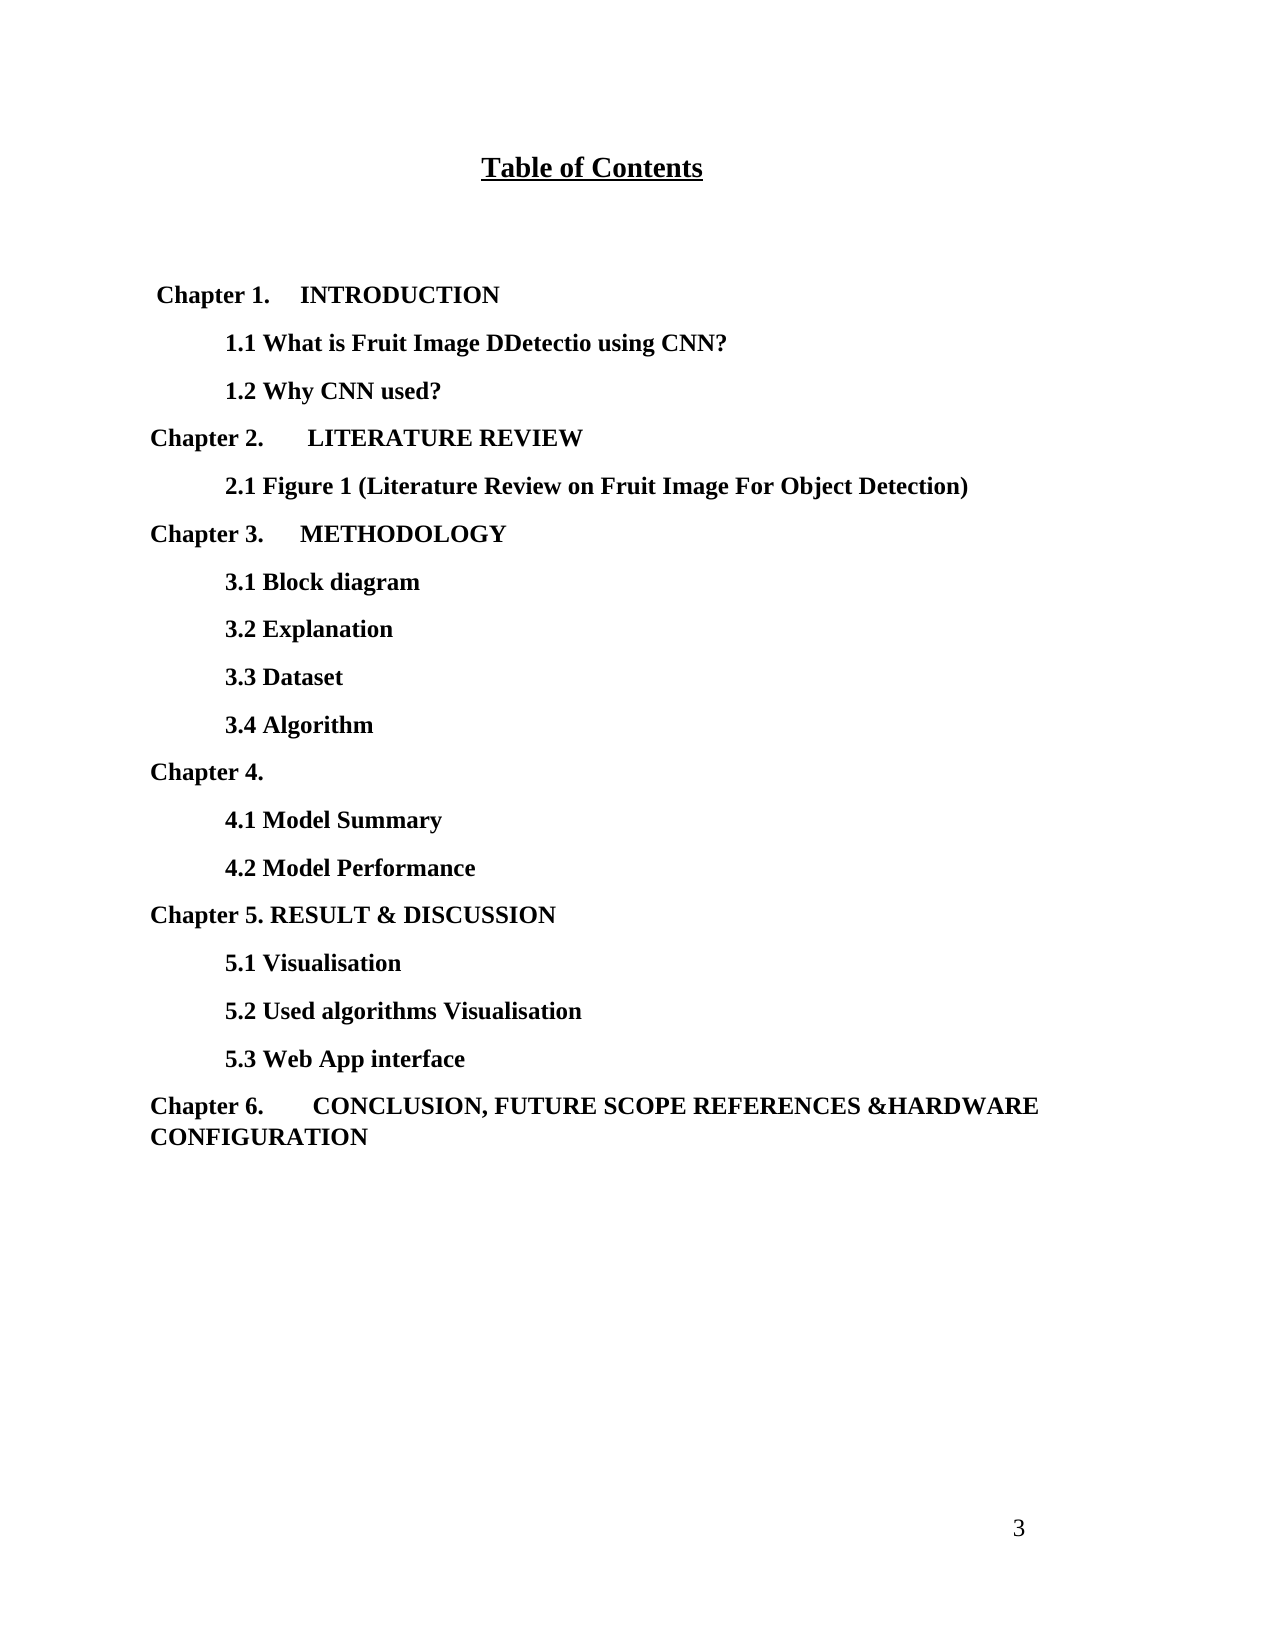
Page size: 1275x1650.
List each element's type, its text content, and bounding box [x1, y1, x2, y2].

text 2.1 Figure 1 (Literature Review on Fruit Image For Object Detection) [225, 471, 1125, 500]
text 1.1 What is Fruit Image DDetectio using CNN? [225, 328, 1125, 357]
text 3.4 Algorithm [225, 710, 1125, 738]
text 4.2 Model Performance [150, 853, 1125, 882]
text Chapter 5. RESULT & DISCUSSION [150, 901, 1125, 929]
text Chapter 4. [150, 757, 1125, 786]
text 5.2 Used algorithms Visualisation [225, 996, 1125, 1025]
text 3.2 Explanation [225, 614, 1125, 643]
text Chapter 6. CONCLUSION, FUTURE SCOPE REFERENCES &HARDWARE CONFIGURATION [150, 1091, 1125, 1151]
text 1.2 Why CNN used? [225, 376, 1125, 404]
text Chapter 3. METHODOLOGY [150, 519, 1125, 548]
text 3.3 Dataset [225, 662, 1125, 691]
text Chapter 2. LITERATURE REVIEW [150, 423, 1125, 452]
subtitle Table of Contents [150, 150, 1034, 183]
text 4.1 Model Summary [150, 805, 1125, 834]
text Chapter 1. INTRODUCTION [150, 280, 1125, 309]
text 3.1 Block diagram [225, 567, 1125, 595]
text 5.1 Visualisation [225, 948, 1125, 977]
text 5.3 Web App interface [225, 1044, 1125, 1072]
